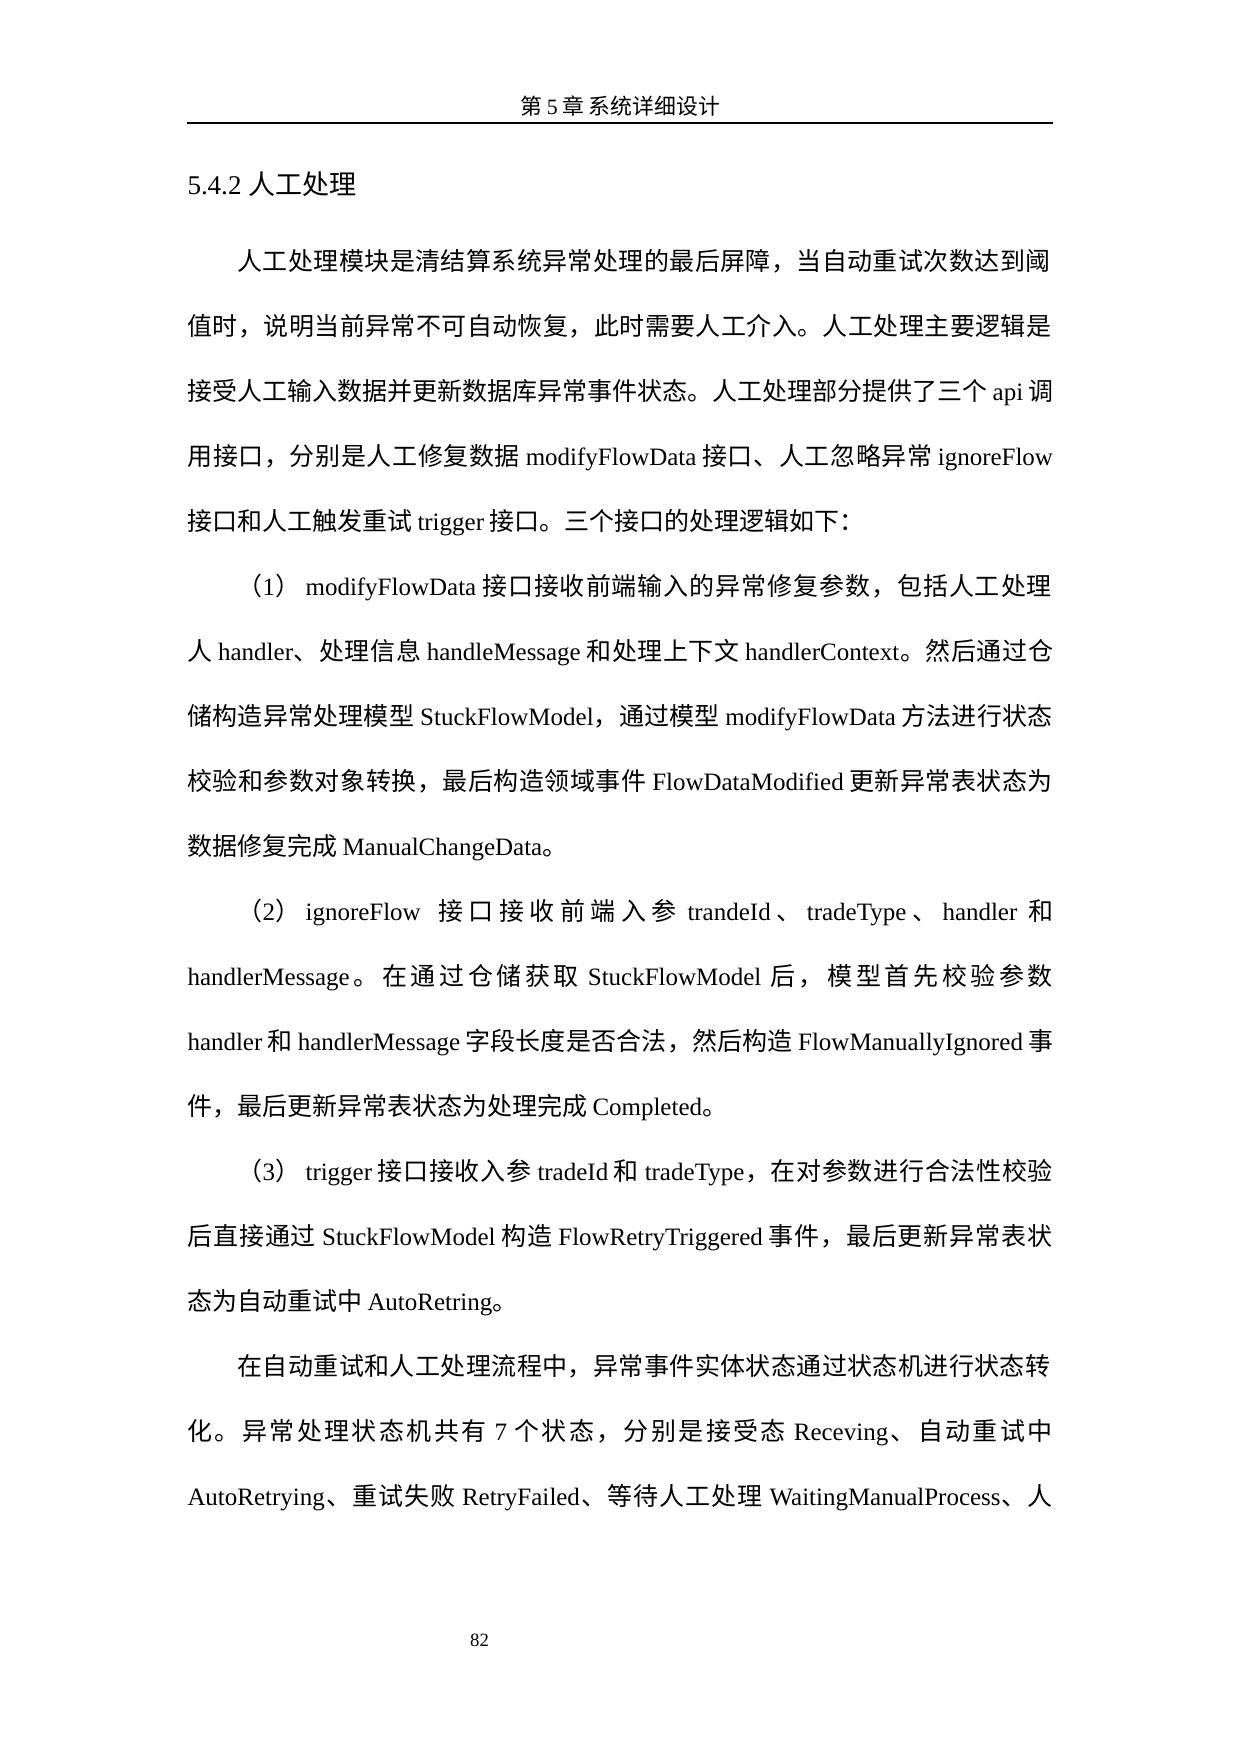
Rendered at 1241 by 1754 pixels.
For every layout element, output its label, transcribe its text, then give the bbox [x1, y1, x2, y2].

list modifyFlowData接口接收前端输入的异常修复参数，包括人工处理人handler、处理信息handleMessage和处理上下文handlerContext。然后通过仓储构造异常处理模型StuckFlowModel，通过模型modifyFlowData方法进行状态校验和参数对象转换，最后构造领域事件FlowDataModified更新异常表状态为数据修复完成ManualChangeData。 [187, 552, 1053, 877]
text 5.4.2 人工处理 [187, 150, 1053, 215]
list 人工处理模块是清结算系统异常处理的最后屏障，当自动重试次数达到阈值时，说明当前异常不可自动恢复，此时需要人工介入。人工处理主要逻辑是接受人工输入数据并更新数据库异常事件状态。人工处理部分提供了三个api调用接口，分别是人工修复数据modifyFlowData接口、人工忽略异常ignoreFlow接口和人工触发重试trigger接口。三个接口的处理逻辑如下： [187, 227, 1053, 552]
list ignoreFlow 接口接收前端入参trandeId、tradeType、handler和handlerMessage。在通过仓储获取StuckFlowModel后，模型首先校验参数handler和handlerMessage字段长度是否合法，然后构造FlowManuallyIgnored事件，最后更新异常表状态为处理完成Completed。 [187, 877, 1053, 1137]
list trigger接口接收入参tradeId和tradeType，在对参数进行合法性校验后直接通过StuckFlowModel构造FlowRetryTriggered事件，最后更新异常表状态为自动重试中AutoRetring。 [187, 1137, 1053, 1332]
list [187, 1332, 1053, 1527]
